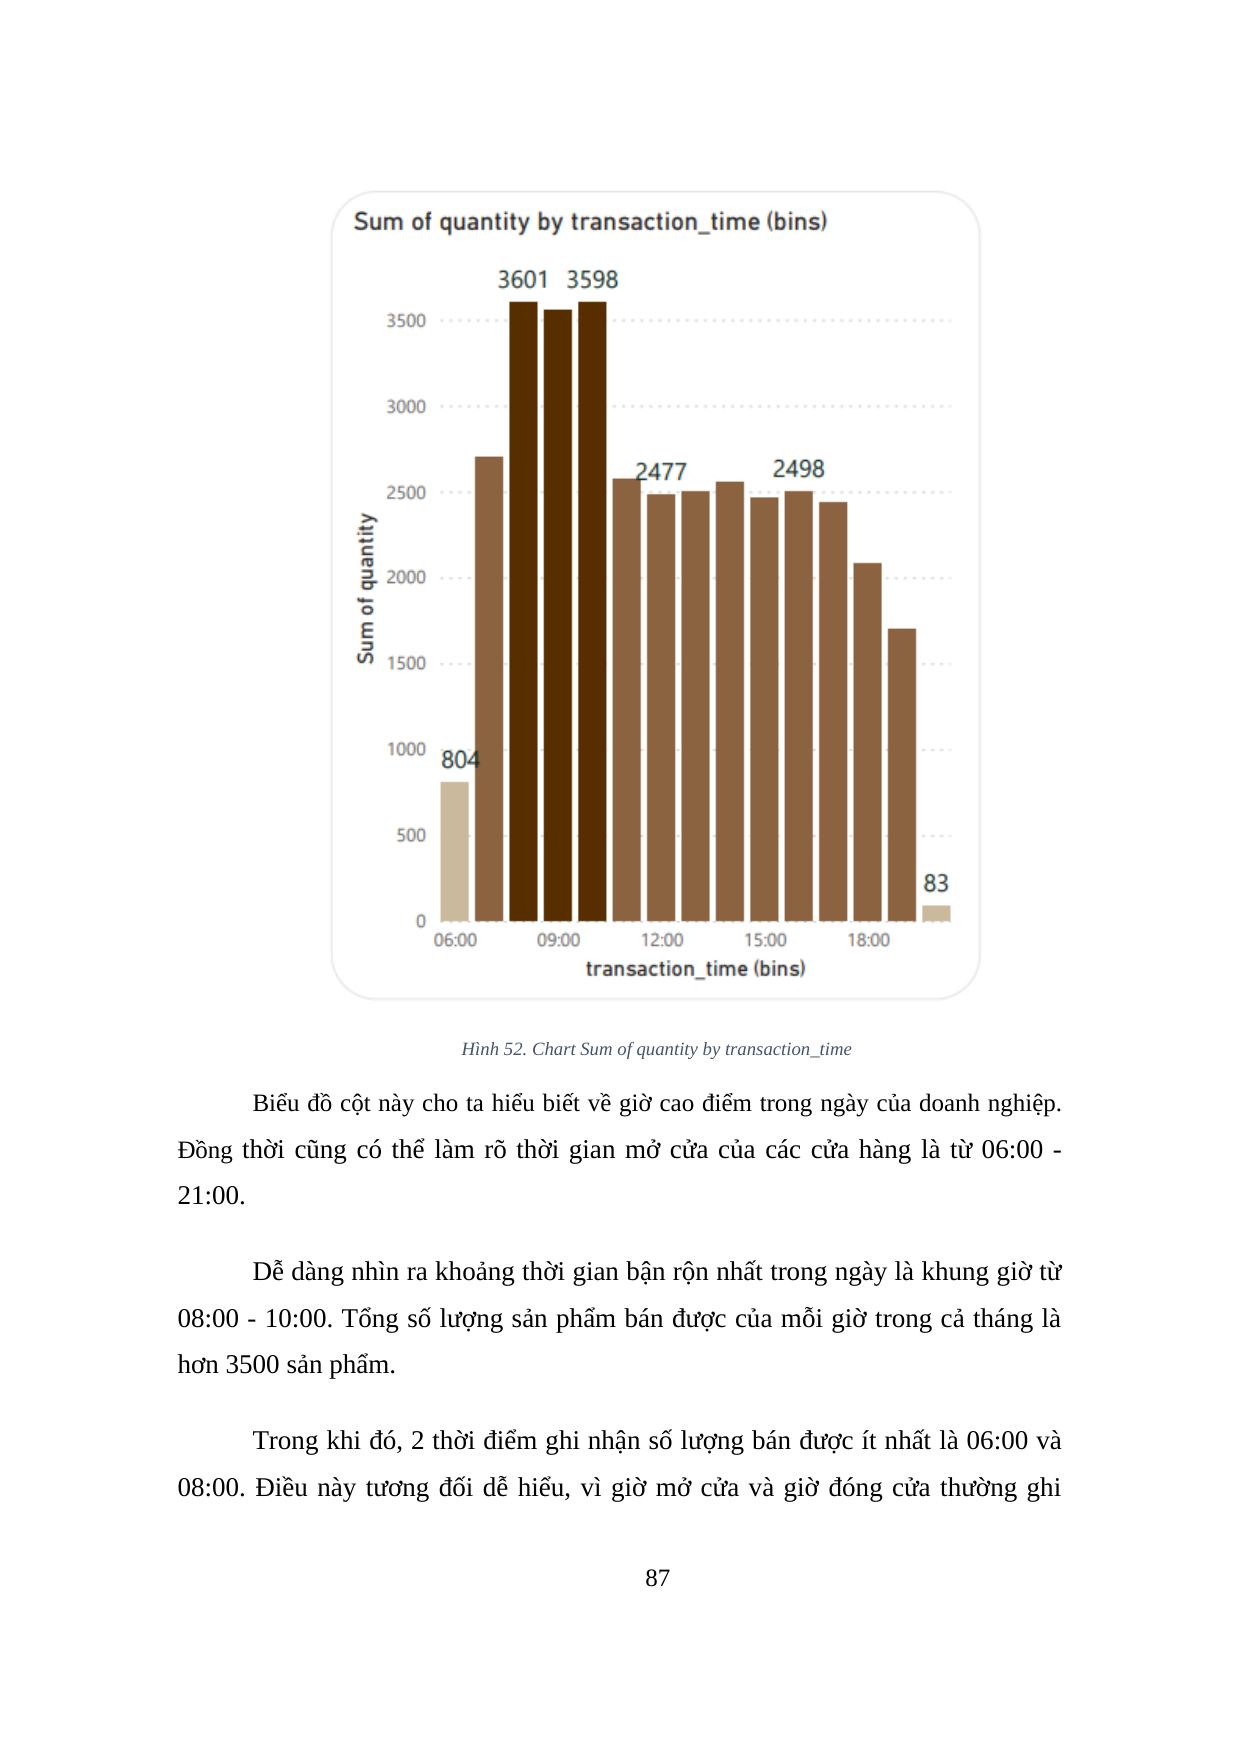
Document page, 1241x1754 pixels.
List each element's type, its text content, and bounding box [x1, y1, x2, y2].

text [177, 1424, 1063, 1502]
text Dễ dàng nhìn ra khoảng thời gian bận rộn nhất trong ngày là khung giờ từ 08:00 - 10:00. Tổng số lượng sản phẩm bán được của mỗi giờ trong cả tháng là hơn 3500 sản phẩm. [177, 1255, 1063, 1380]
text Biểu đồ cột này cho ta hiểu biết về giờ cao điểm trong ngày của doanh nghiệp. Đồng thời cũng có thể làm rõ thời gian mở cửa của các cửa hàng là từ 06:00 - 21:00. [177, 1088, 1063, 1211]
picture [322, 177, 993, 1009]
text Hình 52. Chart Sum of quantity by transaction_time [177, 1038, 1063, 1059]
